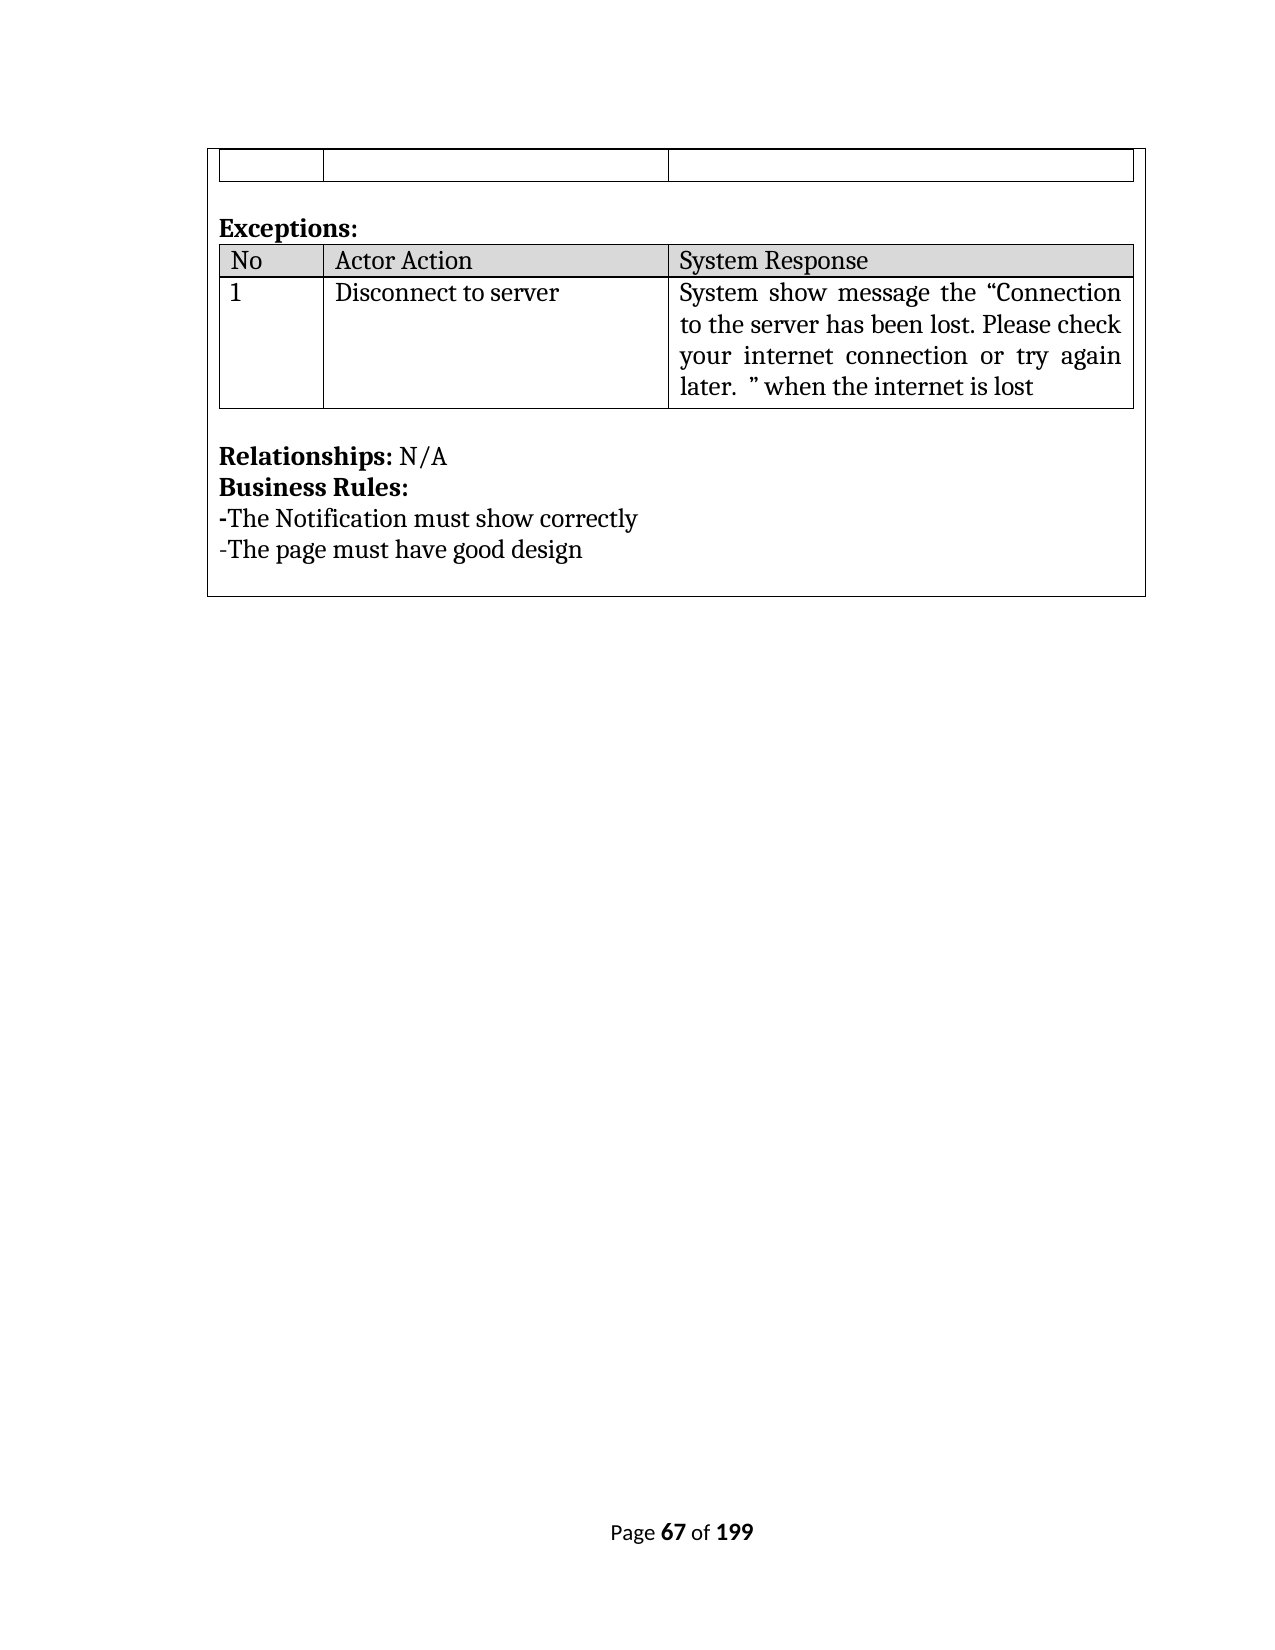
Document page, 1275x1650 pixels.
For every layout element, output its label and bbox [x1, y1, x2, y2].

table_cell [208, 149, 1145, 596]
